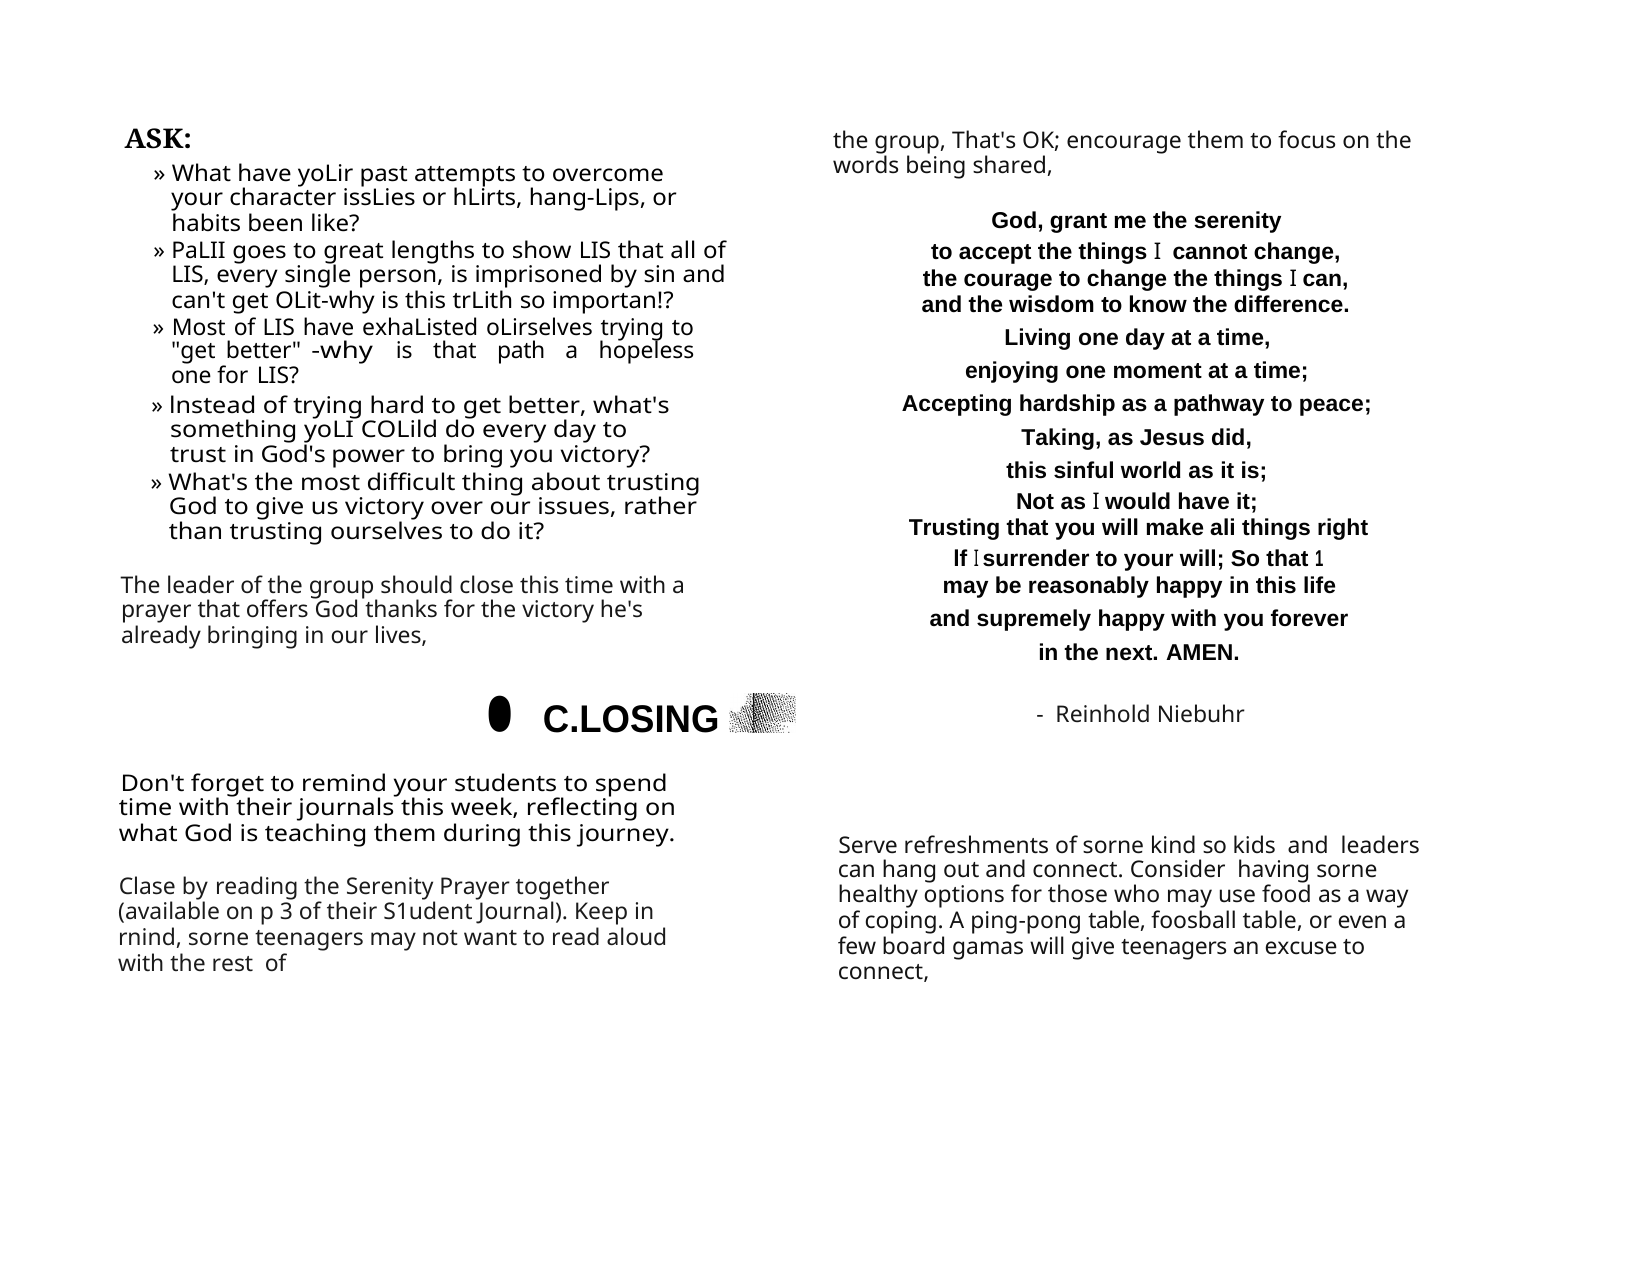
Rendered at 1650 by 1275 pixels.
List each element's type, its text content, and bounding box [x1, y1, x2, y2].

text » lnstead of trying hard to get better, what's something yoLI COLild do every day to trust in God's power to bring you victory? [151, 393, 677, 469]
text God, grant me the serenity [921, 207, 1352, 233]
text » PaLII goes to great lengths to show LIS that all of LIS, every single person, is imprisoned by sin and can't get OLit-why is this trLith so importan!? [153, 238, 726, 315]
text and supremely happy with you forever in the next. AMEN. [927, 605, 1351, 665]
text » What have yoLir past attempts to overcome your character issLies or hLirts, hang-Lips, or habits been like? [153, 161, 721, 238]
text Accepting hardship as a pathway to peace; Taking, as Jesus did, [899, 390, 1374, 450]
text this sinful world as it is; Not as I would have it; [1004, 457, 1269, 516]
text Don't forget to remind your students to spend time with their journals this week, reflecting on what God is teaching them during this journey. [119, 771, 710, 848]
text » What's the most difficult thing about trusting God to give us victory over our issues, rather than trusting ourselves to do it? [150, 470, 721, 547]
text ASK: [124, 119, 813, 156]
text Trusting that you will make ali things right [899, 517, 1377, 540]
subtitle C.LOSING [543, 694, 813, 741]
text - Reinhold Niebuhr [921, 698, 1360, 730]
text Serve refreshments of sorne kind so kids and leaders can hang out and connect. Consider having sorne healthy options for those who may use food as a way of coping. A ping-pong table, foosball table, or even a few board gamas will give teenagers an excuse to connect, [838, 833, 1424, 987]
text » Most of LIS have exhaListed oLirselves trying to "get better" -why is that path a hopeless one for LIS? [152, 315, 694, 390]
text Clase by reading the Serenity Prayer together (available on p 3 of their S1udent Journal). Keep in rnind, sorne teenagers may not want to read aloud with the rest of [118, 874, 710, 978]
picture [729, 693, 796, 733]
text to accept the things I cannot change, the courage to change the things I can, and the wisdom to know the difference. [920, 237, 1351, 317]
text Living one day at a time, enjoying one moment at a time; [959, 324, 1314, 384]
text lf I surrender to your will; So that 1 may be reasonably happy in this life [934, 542, 1342, 598]
text the group, That's OK; encourage them to focus on the words being shared, [833, 128, 1424, 180]
text The leader of the group should close this time with a prayer that offers God thanks for the victory he's already bringing in our lives, [120, 573, 710, 650]
